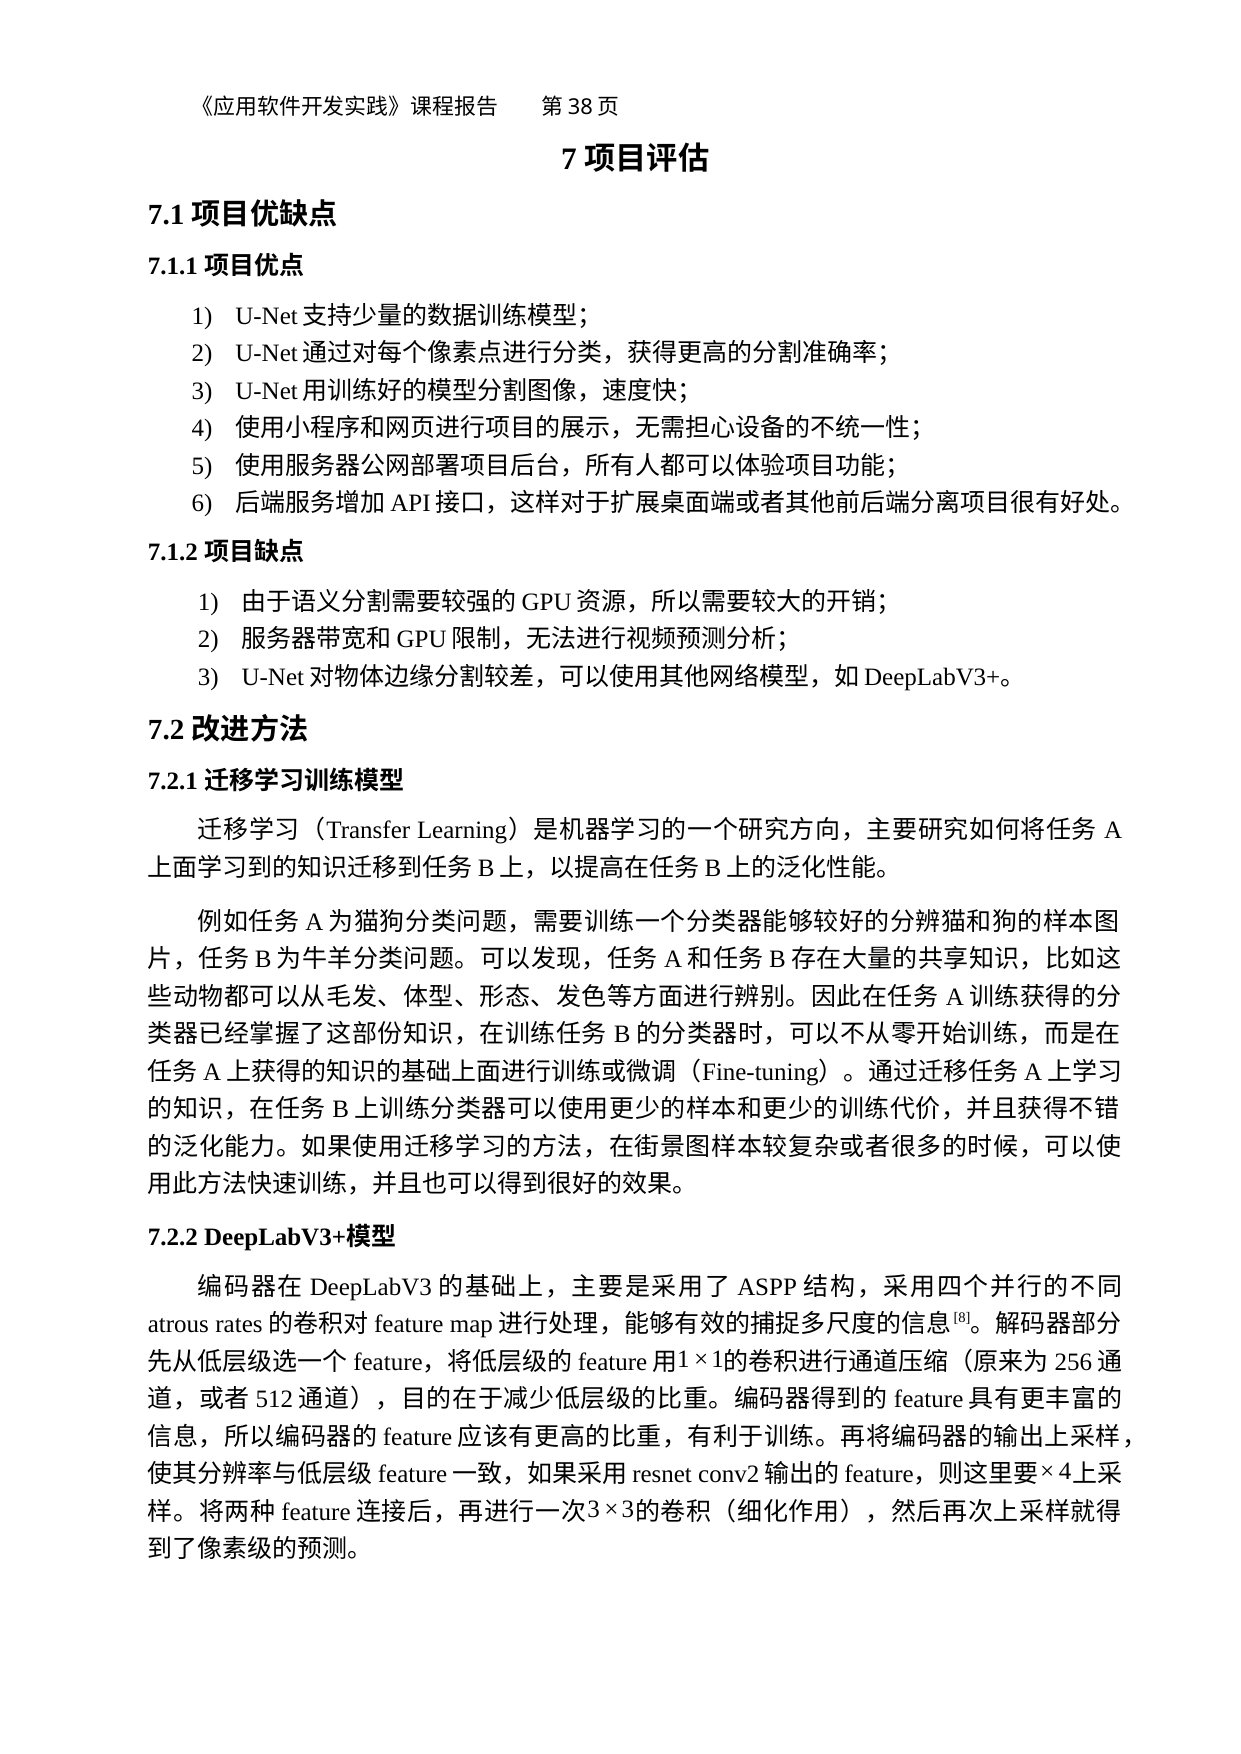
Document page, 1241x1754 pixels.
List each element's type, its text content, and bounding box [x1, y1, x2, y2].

text 编码器在DeepLabV3的基础上，主要是采用了ASPP结构，采用四个并行的不同atrous rates的卷积对feature map进行处理，能够有效的捕捉多尺度的信息[8]。解码器部分先从低层级选一个feature，将低层级的feature用的卷积进行通道压缩（原来为256通道，或者512通道），目的在于减少低层级的比重。编码器得到的feature具有更丰富的信息，所以编码器的feature应该有更高的比重，有利于训练。再将编码器的输出上采样，使其分辨率与低层级feature一致，如果采用resnet conv2输出的feature，则这里要上采样。将两种feature连接后，再进行一次的卷积（细化作用），然后再次上采样就得到了像素级的预测。 [148, 1265, 1122, 1565]
subtitle 改进方法 [148, 705, 1122, 748]
subtitle 项目优点 [148, 245, 1122, 282]
list 由于语义分割需要较强的GPU资源，所以需要较大的开销； [198, 580, 1122, 618]
subtitle 项目缺点 [148, 532, 1122, 568]
text 迁移学习（Transfer Learning）是机器学习的一个研究方向，主要研究如何将任务A上面学习到的知识迁移到任务B上，以提高在任务B上的泛化性能。 [148, 809, 1122, 884]
list U-Net用训练好的模型分割图像，速度快； [191, 369, 1122, 407]
list U-Net通过对每个像素点进行分类，获得更高的分割准确率； [191, 332, 1122, 369]
list 后端服务增加API接口，这样对于扩展桌面端或者其他前后端分离项目很有好处。 [191, 482, 1122, 519]
list U-Net对物体边缘分割较差，可以使用其他网络模型，如DeepLabV3+。 [198, 655, 1122, 693]
subtitle 项目评估 [148, 133, 1122, 178]
subtitle 项目优缺点 [148, 191, 1122, 233]
list 服务器带宽和GPU限制，无法进行视频预测分析； [198, 618, 1122, 655]
list 使用服务器公网部署项目后台，所有人都可以体验项目功能； [191, 444, 1122, 482]
subtitle DeepLabV3+模型 [148, 1216, 1122, 1253]
list 使用小程序和网页进行项目的展示，无需担心设备的不统一性； [191, 407, 1122, 444]
subtitle 迁移学习训练模型 [148, 760, 1122, 796]
text 例如任务A为猫狗分类问题，需要训练一个分类器能够较好的分辨猫和狗的样本图片，任务B为牛羊分类问题。可以发现，任务A和任务B存在大量的共享知识，比如这些动物都可以从毛发、体型、形态、发色等方面进行辨别。因此在任务A训练获得的分类器已经掌握了这部份知识，在训练任务B的分类器时，可以不从零开始训练，而是在任务A上获得的知识的基础上面进行训练或微调（Fine-tuning）。通过迁移任务A上学习的知识，在任务B上训练分类器可以使用更少的样本和更少的训练代价，并且获得不错的泛化能力。如果使用迁移学习的方法，在街景图样本较复杂或者很多的时候，可以使用此方法快速训练，并且也可以得到很好的效果。 [148, 900, 1122, 1200]
list U-Net支持少量的数据训练模型； [191, 294, 1122, 332]
